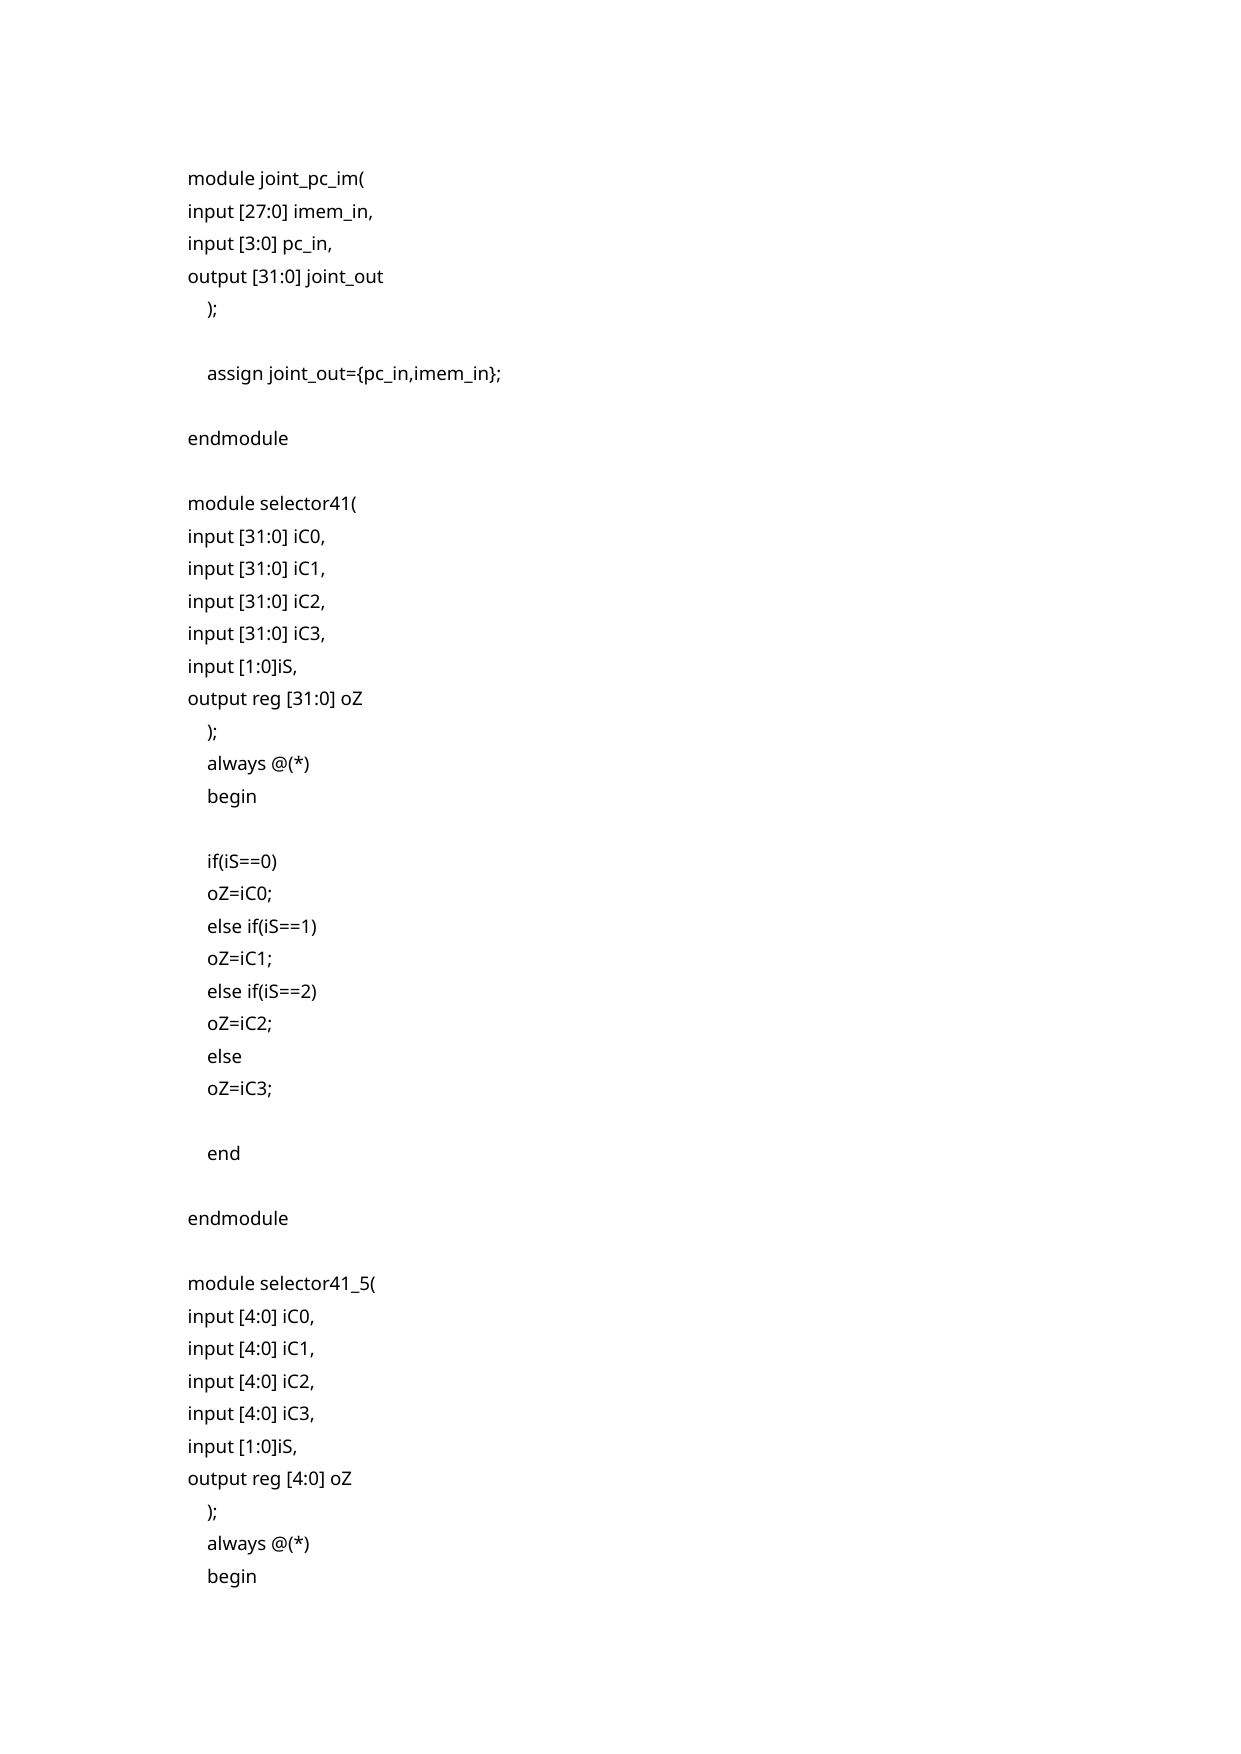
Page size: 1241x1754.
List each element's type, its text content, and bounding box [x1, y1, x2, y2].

text input [27:0] imem_in, [187, 194, 1053, 227]
text input [1:0]iS, [187, 1429, 1053, 1462]
text input [31:0] iC3, [187, 617, 1053, 649]
text input [1:0]iS, [187, 649, 1053, 682]
text output reg [31:0] oZ [187, 682, 1053, 714]
text output [31:0] joint_out [187, 259, 1053, 292]
text module selector41( [187, 487, 1053, 519]
text input [4:0] iC3, [187, 1397, 1053, 1429]
text oZ=iC0; [187, 877, 1053, 909]
text endmodule [187, 422, 1053, 454]
text ); [187, 1494, 1053, 1527]
text input [31:0] iC1, [187, 552, 1053, 584]
text else [187, 1039, 1053, 1072]
text input [4:0] iC1, [187, 1332, 1053, 1364]
text input [3:0] pc_in, [187, 227, 1053, 259]
text output reg [4:0] oZ [187, 1462, 1053, 1494]
text always @(*) [187, 747, 1053, 779]
text input [31:0] iC2, [187, 584, 1053, 617]
text if(iS==0) [187, 844, 1053, 877]
text input [4:0] iC2, [187, 1364, 1053, 1397]
text module joint_pc_im( [187, 162, 1053, 194]
text oZ=iC2; [187, 1007, 1053, 1039]
text end [187, 1137, 1053, 1169]
text input [31:0] iC0, [187, 519, 1053, 552]
text else if(iS==1) [187, 909, 1053, 942]
text endmodule [187, 1202, 1053, 1234]
text module selector41_5( [187, 1267, 1053, 1299]
text assign joint_out={pc_in,imem_in}; [187, 357, 1053, 389]
text always @(*) [187, 1527, 1053, 1559]
text ); [187, 292, 1053, 324]
text oZ=iC3; [187, 1072, 1053, 1104]
text ); [187, 714, 1053, 747]
text input [4:0] iC0, [187, 1299, 1053, 1332]
text begin [187, 1559, 1053, 1592]
text else if(iS==2) [187, 974, 1053, 1007]
text oZ=iC1; [187, 942, 1053, 974]
text begin [187, 779, 1053, 812]
